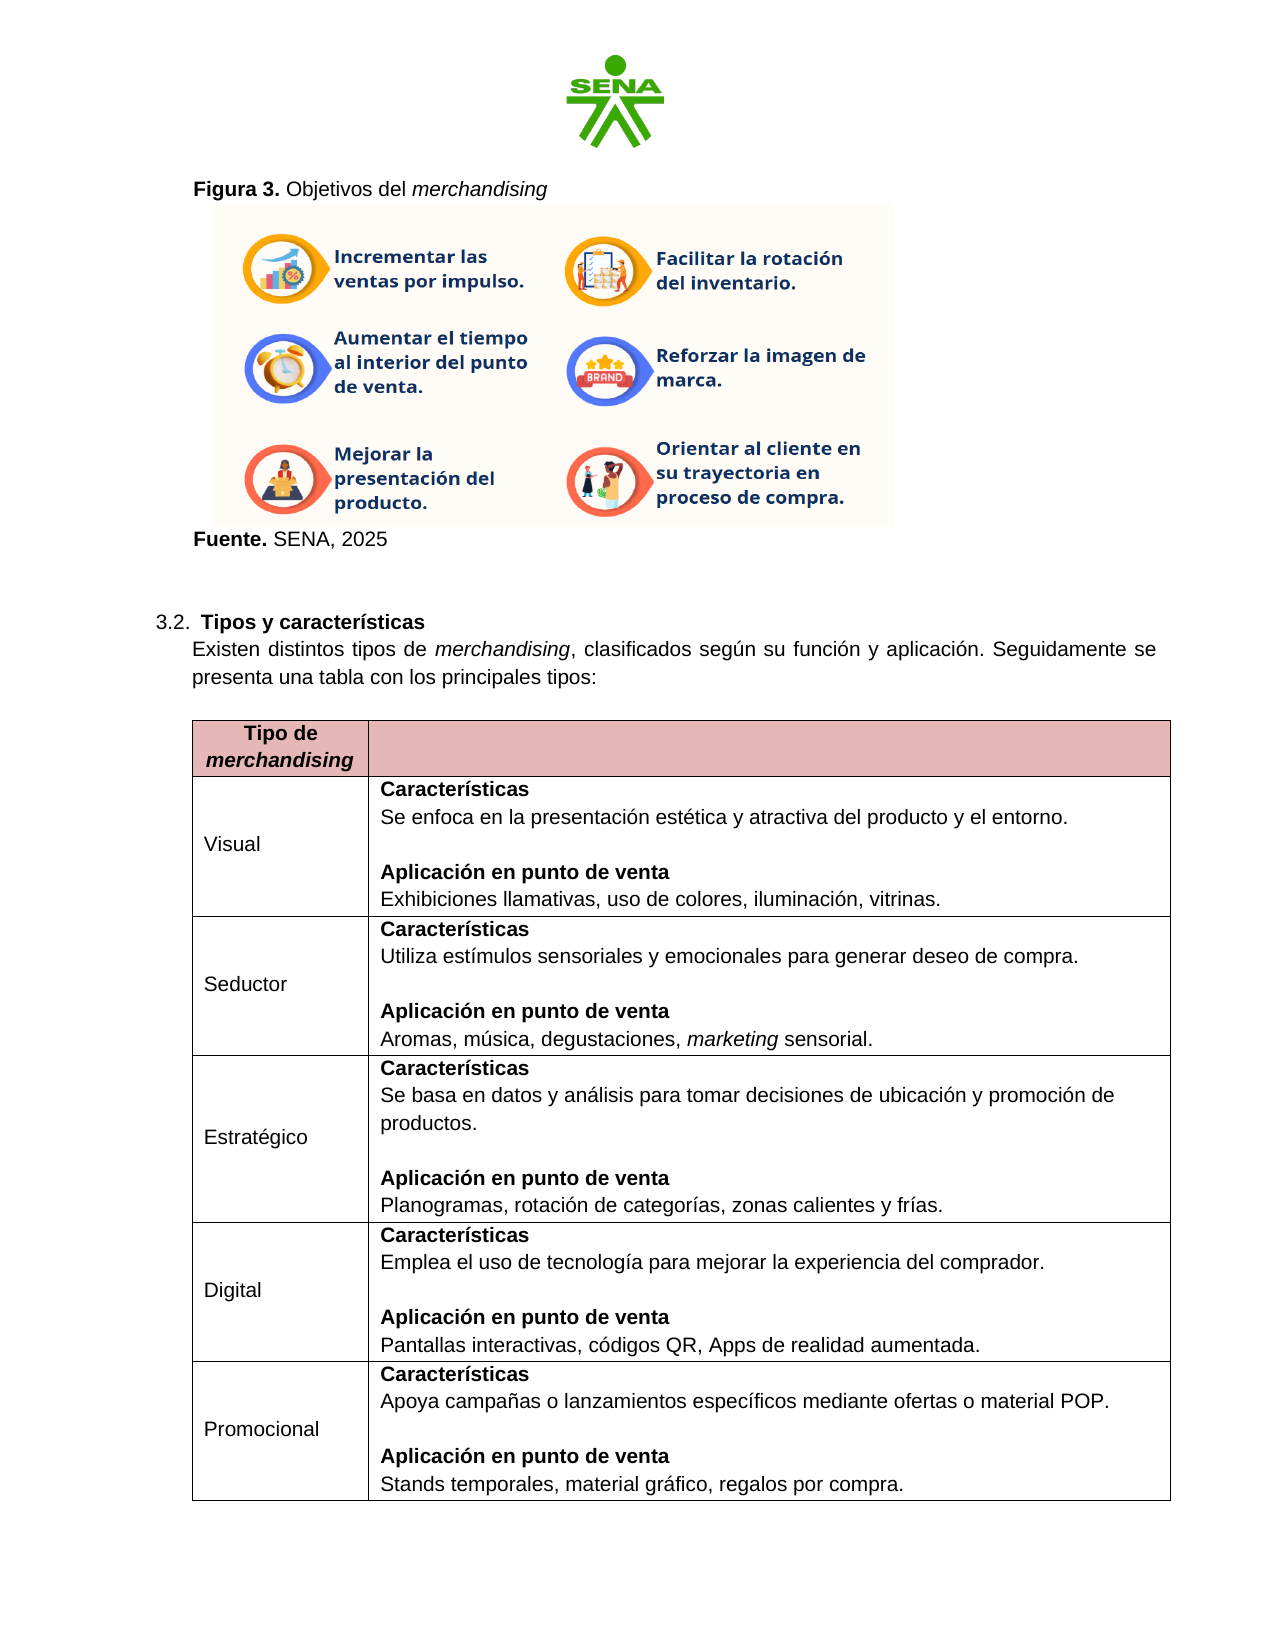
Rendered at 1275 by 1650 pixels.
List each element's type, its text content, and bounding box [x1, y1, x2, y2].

table_cell Características Se basa en datos y análisis para tomar decisiones de ubicación y promoción de productos. Aplicación en punto de venta Planogramas, rotación de categorías, zonas calientes y frías. [369, 1056, 1170, 1222]
table_cell Promocional [193, 1362, 368, 1500]
table_cell Características Utiliza estímulos sensoriales y emocionales para generar deseo de compra. Aplicación en punto de venta Aromas, música, degustaciones, marketing sensorial. [369, 917, 1170, 1055]
table_cell Características Se enfoca en la presentación estética y atractiva del producto y el entorno. Aplicación en punto de venta Exhibiciones llamativas, uso de colores, iluminación, vitrinas. [369, 777, 1170, 916]
table_header Tipo de merchandising [193, 721, 368, 776]
table_cell Características Emplea el uso de tecnología para mejorar la experiencia del comprador. Aplicación en punto de venta Pantallas interactivas, códigos QR, Apps de realidad aumentada. [369, 1223, 1170, 1361]
table_cell Seductor [193, 917, 368, 1055]
table_header [369, 721, 1170, 776]
table_cell Estratégico [193, 1056, 368, 1222]
picture [566, 55, 664, 148]
table_cell Digital [193, 1223, 368, 1361]
text Existen distintos tipos de merchandising, clasificados según su función y aplicación. Seguidamente se presenta una tabla con los principales tipos: [192, 637, 1157, 688]
subtitle Tipos y características [156, 609, 1157, 633]
table_cell Visual [193, 777, 368, 916]
text Figura 3. Objetivos del merchandising [193, 177, 1157, 201]
text Fuente. SENA, 2025 [193, 527, 1157, 551]
table_cell Características Apoya campañas o lanzamientos específicos mediante ofertas o material POP. Aplicación en punto de venta Stands temporales, material gráfico, regalos por compra. [369, 1362, 1170, 1500]
